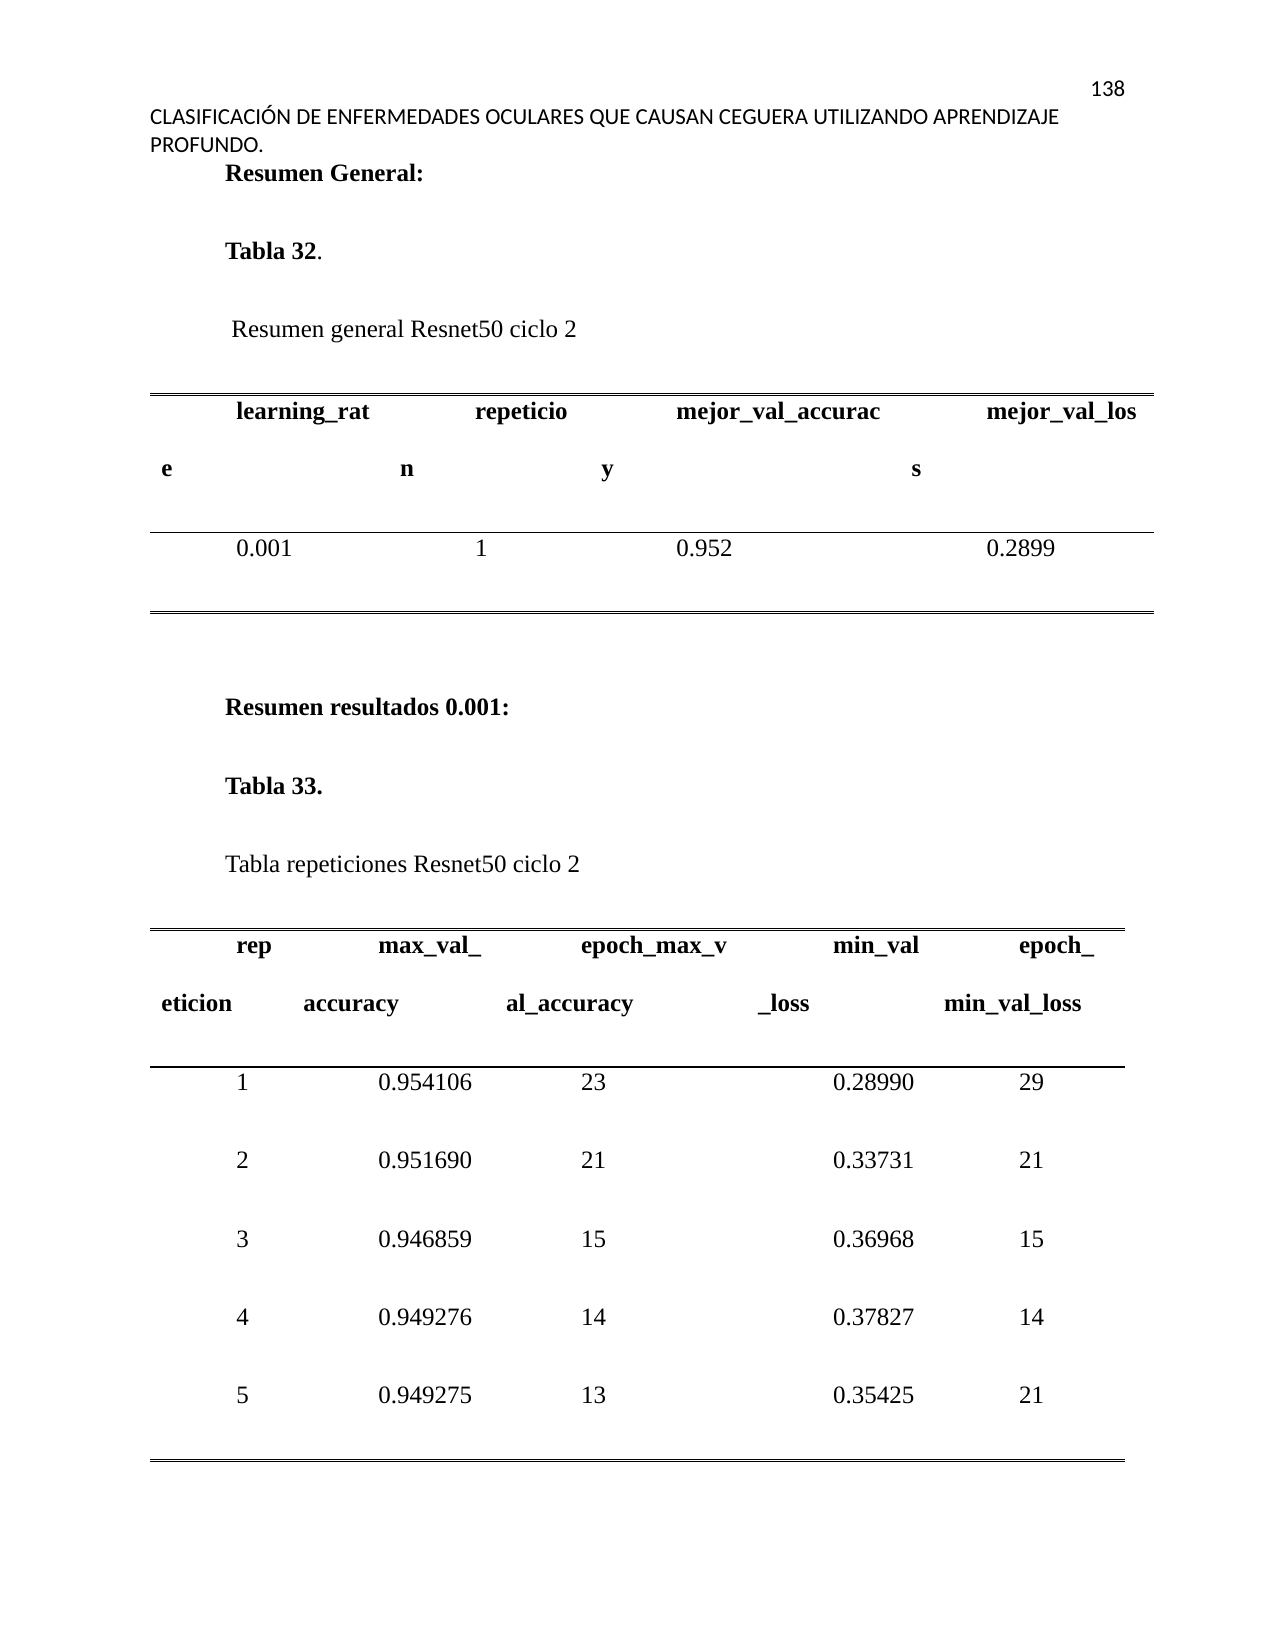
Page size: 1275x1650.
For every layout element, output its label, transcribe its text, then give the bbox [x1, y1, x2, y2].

table_cell 29 [933, 1068, 1125, 1146]
table_cell 0.35425 [747, 1380, 933, 1458]
table_cell 0.28990 [747, 1068, 933, 1146]
table_cell 14 [495, 1302, 747, 1380]
table_cell 2 [150, 1146, 292, 1224]
text Resumen resultados 0.001: [150, 692, 1125, 721]
table_header min_val_loss [747, 931, 933, 1066]
table_cell 1 [389, 533, 590, 611]
table_header epoch_max_val_accuracy [495, 931, 747, 1066]
table_header mejor_val_loss [900, 396, 1154, 532]
table_cell 1 [150, 1068, 292, 1146]
table_cell 0.949275 [292, 1380, 494, 1458]
table_header max_val_accuracy [292, 931, 494, 1066]
table_cell 0.2899 [900, 533, 1154, 611]
table_cell 3 [150, 1224, 292, 1302]
table_cell 15 [933, 1224, 1125, 1302]
table_cell 21 [495, 1146, 747, 1224]
table_header epoch_min_val_loss [933, 931, 1125, 1066]
table_cell 13 [495, 1380, 747, 1458]
table_cell 0.949276 [292, 1302, 494, 1380]
table_cell 14 [933, 1302, 1125, 1380]
table_cell 15 [495, 1224, 747, 1302]
text Tabla 32. [150, 236, 1125, 265]
table_cell 0.954106 [292, 1068, 494, 1146]
text Tabla 33. [150, 771, 1125, 799]
table_cell 23 [495, 1068, 747, 1146]
text Resumen General: [150, 158, 1125, 187]
table_cell 0.951690 [292, 1146, 494, 1224]
table_cell 0.952 [590, 533, 900, 611]
table_cell 5 [150, 1380, 292, 1458]
table_cell 0.001 [150, 533, 389, 611]
table_header learning_rate [150, 396, 389, 532]
text Resumen general Resnet50 ciclo 2 [150, 314, 1125, 343]
text Tabla repeticiones Resnet50 ciclo 2 [150, 849, 1125, 878]
table_header repeticion [150, 931, 292, 1066]
table_cell 21 [933, 1146, 1125, 1224]
table_cell 21 [933, 1380, 1125, 1458]
table_header mejor_val_accuracy [590, 396, 900, 532]
table_cell 0.33731 [747, 1146, 933, 1224]
table_cell 4 [150, 1302, 292, 1380]
table_cell 0.36968 [747, 1224, 933, 1302]
table_cell 0.946859 [292, 1224, 494, 1302]
table_cell 0.37827 [747, 1302, 933, 1380]
table_header repeticion [389, 396, 590, 532]
